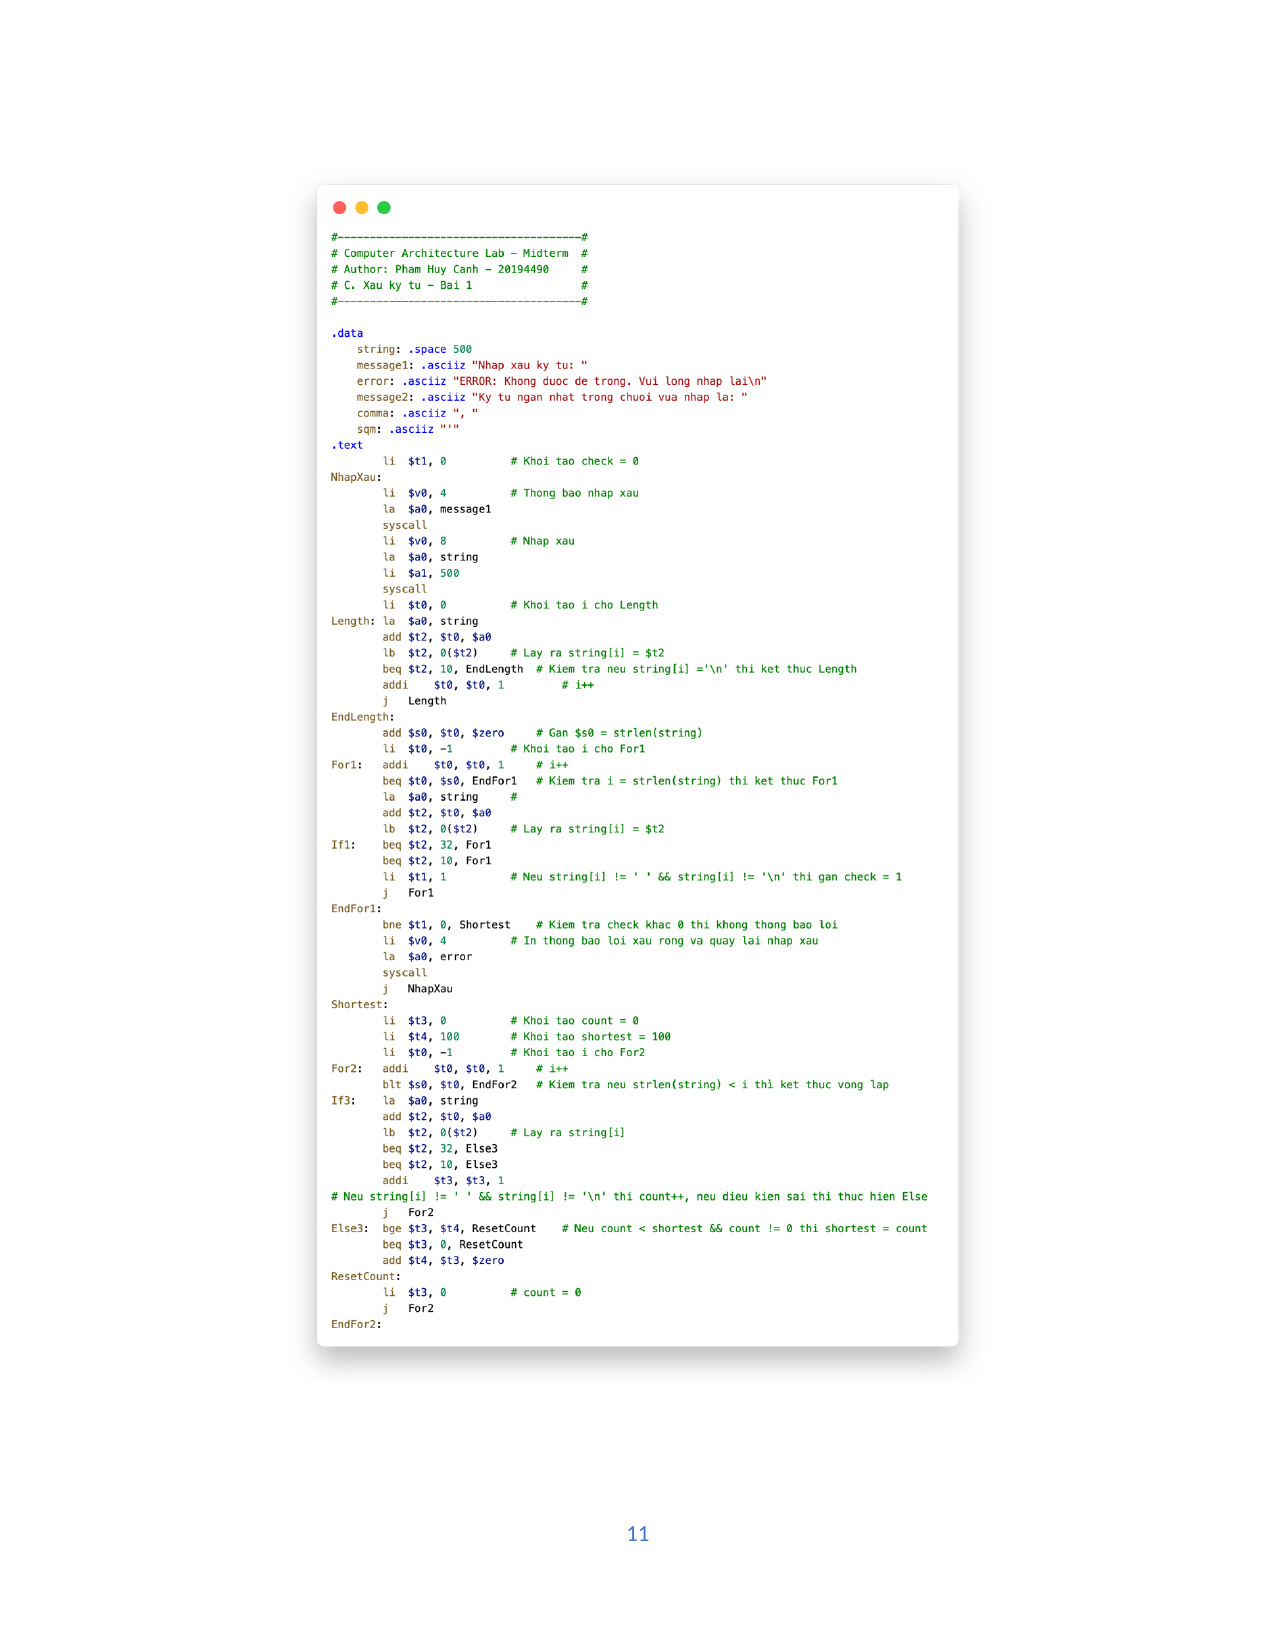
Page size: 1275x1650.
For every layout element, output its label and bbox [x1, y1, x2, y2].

picture [281, 150, 994, 1382]
